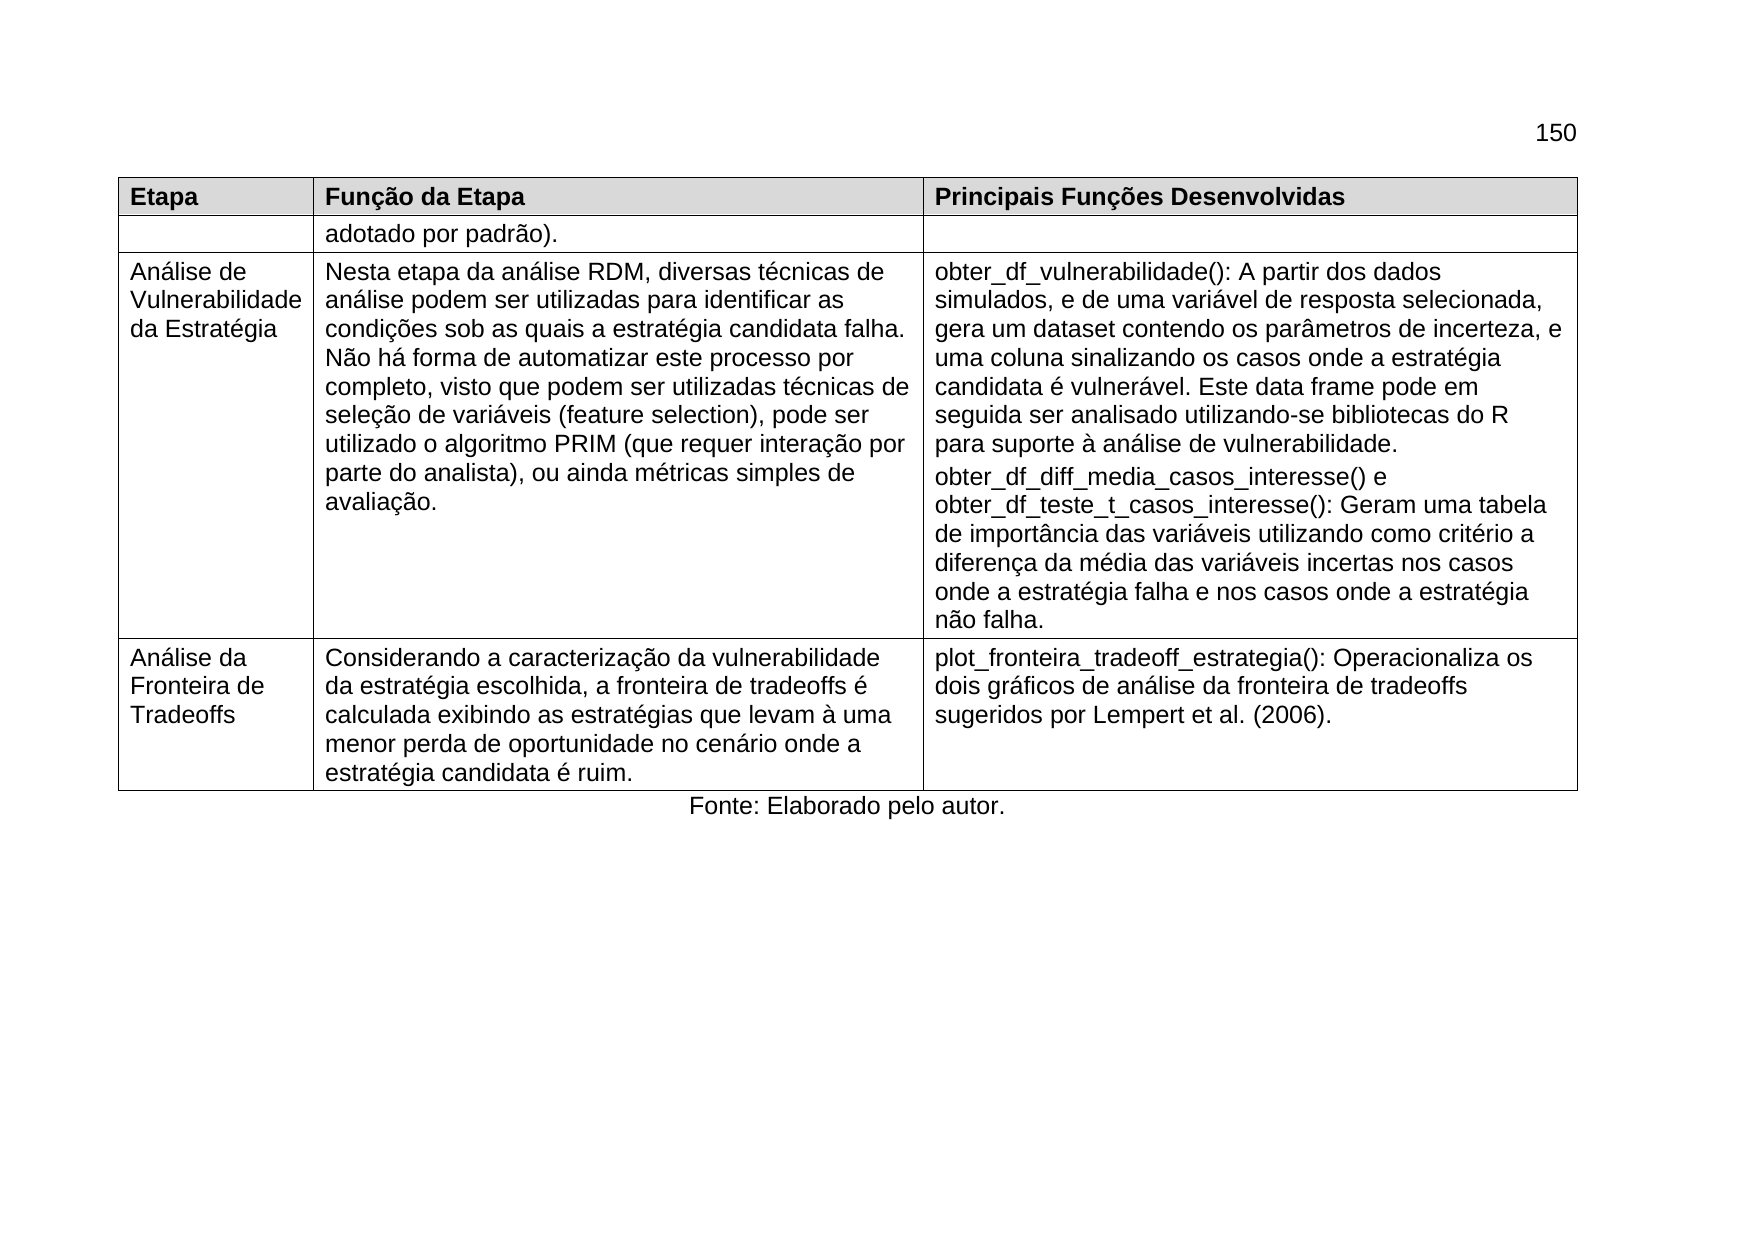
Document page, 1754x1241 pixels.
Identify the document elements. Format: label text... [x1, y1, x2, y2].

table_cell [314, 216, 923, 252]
text Fonte: Elaborado pelo autor. [118, 791, 1577, 820]
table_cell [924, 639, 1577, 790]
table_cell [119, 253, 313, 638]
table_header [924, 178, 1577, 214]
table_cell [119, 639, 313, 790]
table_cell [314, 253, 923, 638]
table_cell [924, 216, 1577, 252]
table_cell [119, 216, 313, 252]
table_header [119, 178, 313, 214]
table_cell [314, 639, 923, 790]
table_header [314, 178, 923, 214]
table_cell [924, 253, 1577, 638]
